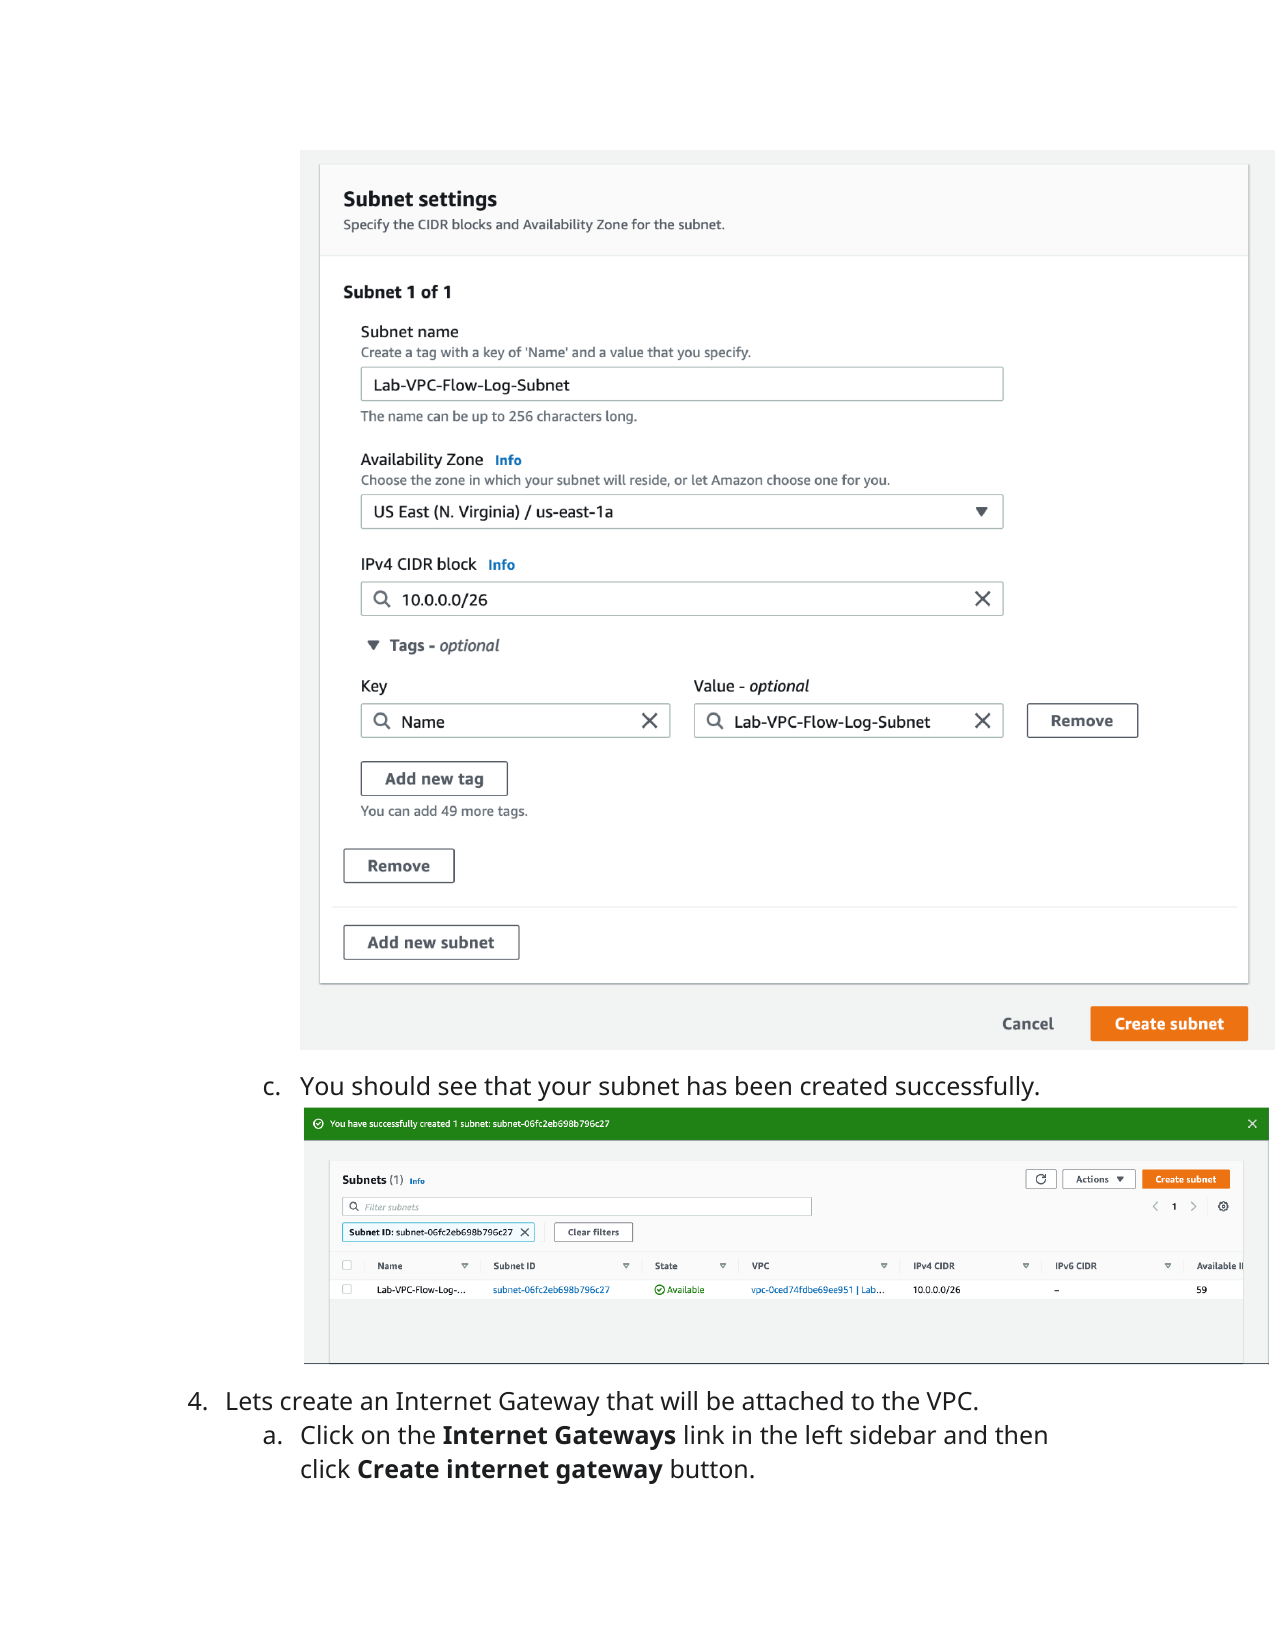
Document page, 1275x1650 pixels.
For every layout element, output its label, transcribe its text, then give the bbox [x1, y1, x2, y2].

picture [300, 1102, 1275, 1365]
picture [300, 150, 1275, 1050]
list Click on the Internet Gateways link in the left sidebar and then click Create internet gateway button. [262, 1418, 1125, 1486]
list You should see that your subnet has been created successfully. [262, 1069, 1125, 1103]
list Lets create an Internet Gateway that will be attached to the VPC. [187, 1384, 1125, 1418]
